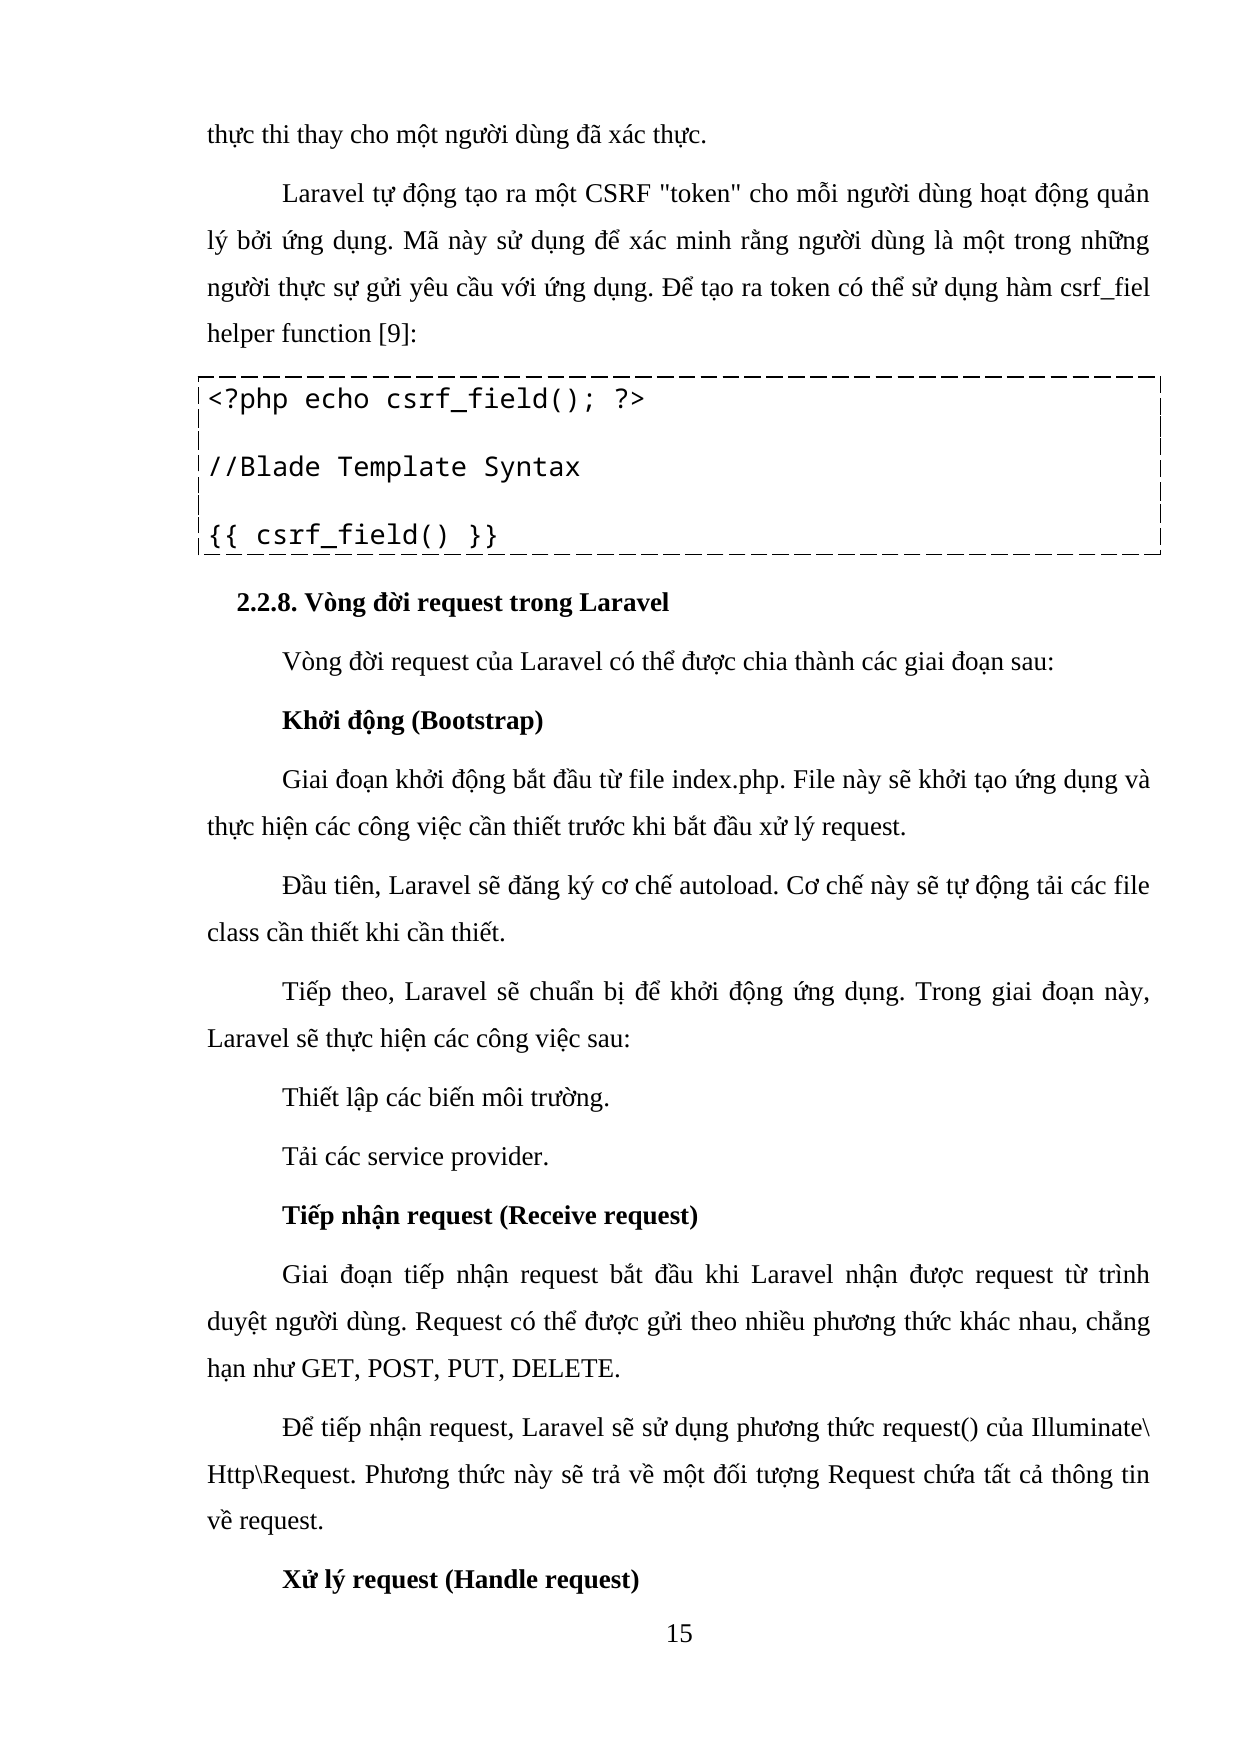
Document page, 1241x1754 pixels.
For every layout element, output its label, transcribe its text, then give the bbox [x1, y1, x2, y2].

text Giai đoạn khởi động bắt đầu từ file index.php. File này sẽ khởi tạo ứng dụng và thực hiện các công việc cần thiết trước khi bắt đầu xử lý request. [207, 764, 1152, 841]
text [207, 118, 1152, 149]
text Để tiếp nhận request, Laravel sẽ sử dụng phương thức request() của Illuminate\Http\Request. Phương thức này sẽ trả về một đối tượng Request chứa tất cả thông tin về request. [207, 1411, 1152, 1536]
text {{ csrf_field() }} [197, 512, 1161, 555]
text Khởi động (Bootstrap) [207, 704, 1152, 736]
text Xử lý request (Handle request) [207, 1564, 1152, 1595]
text Thiết lập các biến môi trường. [207, 1081, 1152, 1112]
text Tiếp theo, Laravel sẽ chuẩn bị để khởi động ứng dụng. Trong giai đoạn này, Laravel sẽ thực hiện các công việc sau: [207, 975, 1152, 1053]
text <?php echo csrf_field(); ?> [197, 376, 1161, 416]
text Tải các service provider. [207, 1140, 1152, 1171]
text Đầu tiên, Laravel sẽ đăng ký cơ chế autoload. Cơ chế này sẽ tự động tải các file class cần thiết khi cần thiết. [207, 869, 1152, 947]
subtitle Vòng đời request trong Laravel [236, 586, 1152, 617]
text Laravel tự động tạo ra một CSRF "token" cho mỗi người dùng hoạt động quản lý bởi ứng dụng. Mã này sử dụng để xác minh rằng người dùng là một trong những người thực sự gửi yêu cầu với ứng dụng. Để tạo ra token có thể sử dụng hàm csrf_fiel helper function [9]: [207, 177, 1152, 348]
text Tiếp nhận request (Receive request) [207, 1199, 1152, 1231]
text Giai đoạn tiếp nhận request bắt đầu khi Laravel nhận được request từ trình duyệt người dùng. Request có thể được gửi theo nhiều phương thức khác nhau, chẳng hạn như GET, POST, PUT, DELETE. [207, 1259, 1152, 1383]
text //Blade Template Syntax [197, 444, 1161, 484]
text Vòng đời request của Laravel có thể được chia thành các giai đoạn sau: [207, 645, 1152, 676]
